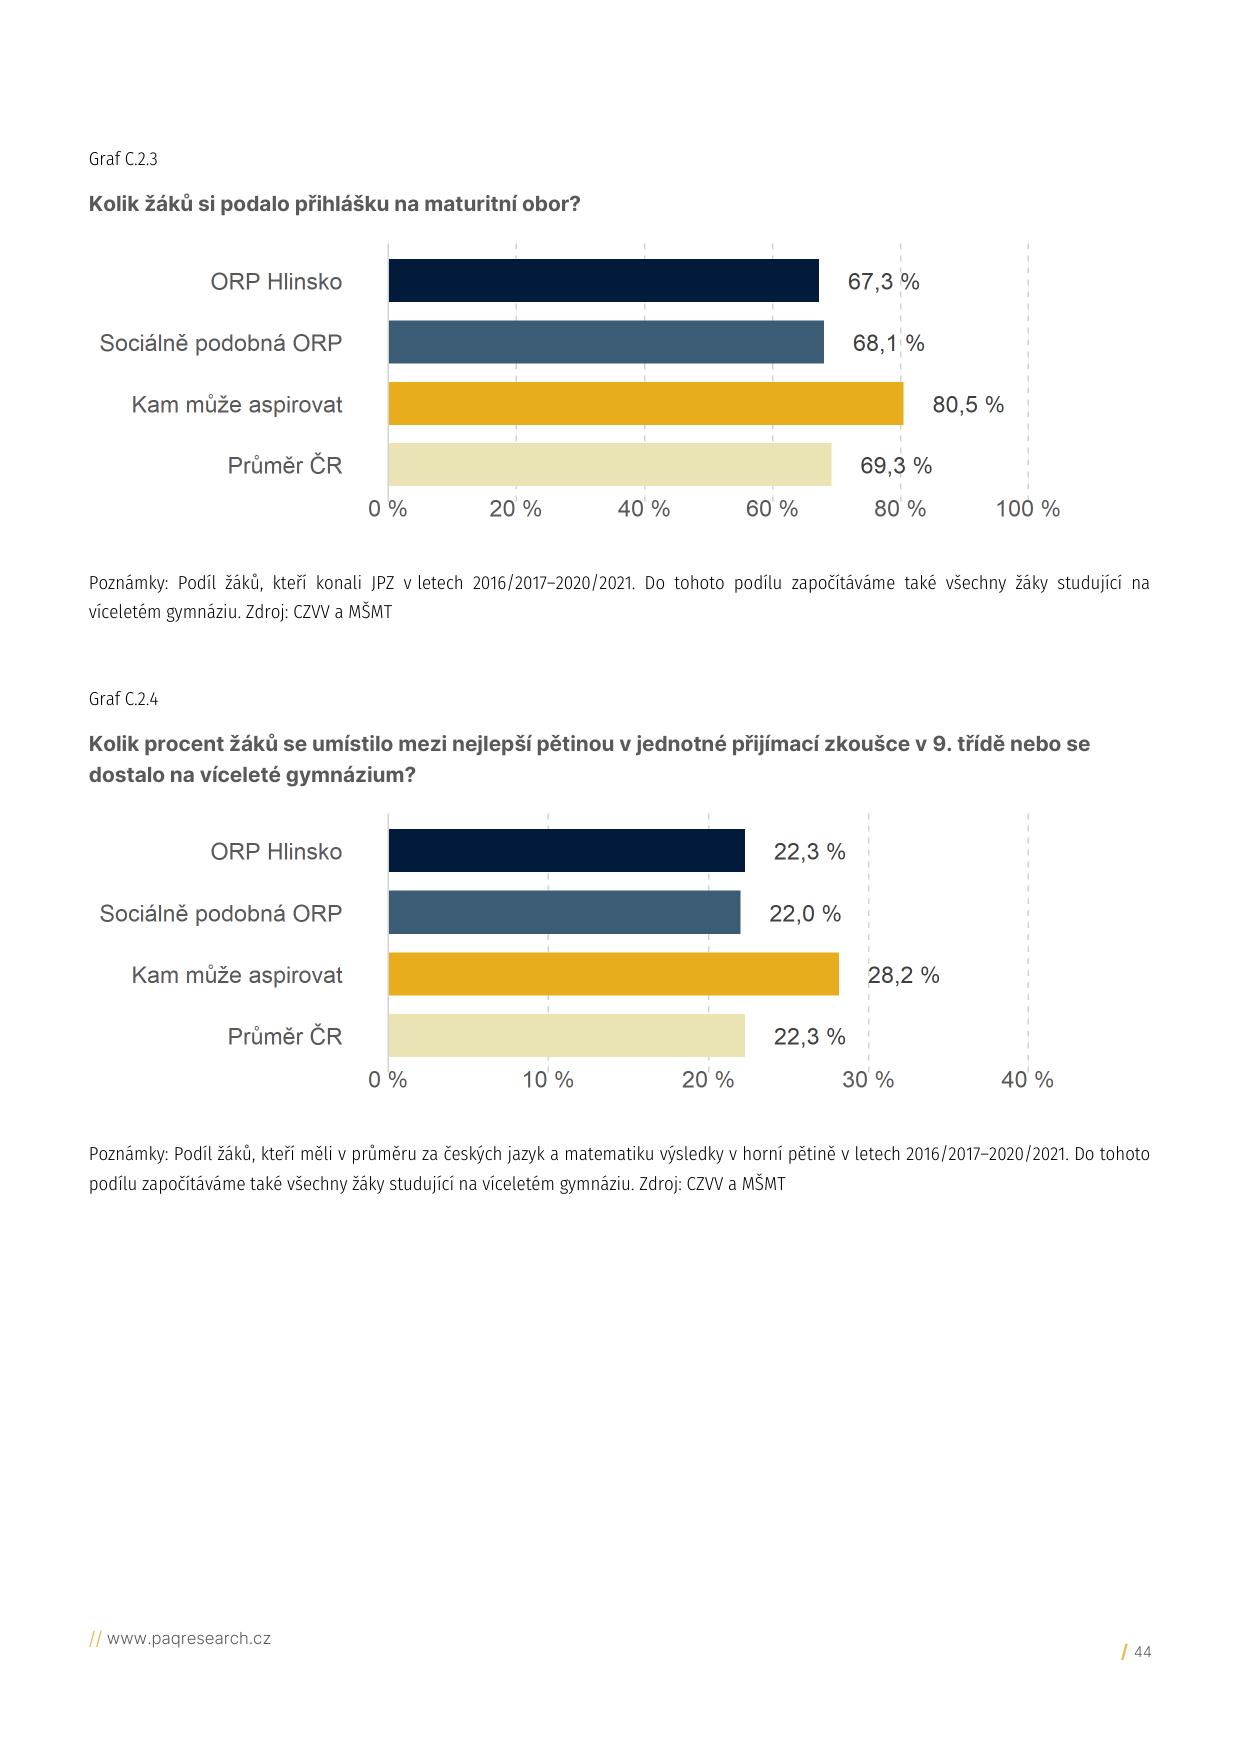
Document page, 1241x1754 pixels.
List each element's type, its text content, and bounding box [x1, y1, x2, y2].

picture [88, 787, 1139, 1119]
picture [88, 216, 1139, 548]
text Kolik žáků si podalo přihlášku na maturitní obor? [89, 186, 1152, 216]
text Kolik procent žáků se umístilo mezi nejlepší pětinou v jednotné přijímací zkoušce v 9. třídě nebo se dostalo na víceleté gymnázium? [89, 727, 1152, 787]
text Graf C.2.3 [89, 148, 1152, 170]
text Poznámky: Podíl žáků, kteří měli v průměru za českých jazyk a matematiku výsledky v horní pětině v letech 2016/2017–2020/2021. Do tohoto podílu započítáváme také všechny žáky studující na víceletém gymnáziu. Zdroj: CZVV a MŠMT [89, 1135, 1152, 1196]
text Graf C.2.4 [89, 688, 1152, 711]
text Poznámky: Podíl žáků, kteří konali JPZ v letech 2016/2017–2020/2021. Do tohoto podílu započítáváme také všechny žáky studující na víceletém gymnáziu. Zdroj: CZVV a MŠMT [89, 564, 1152, 625]
